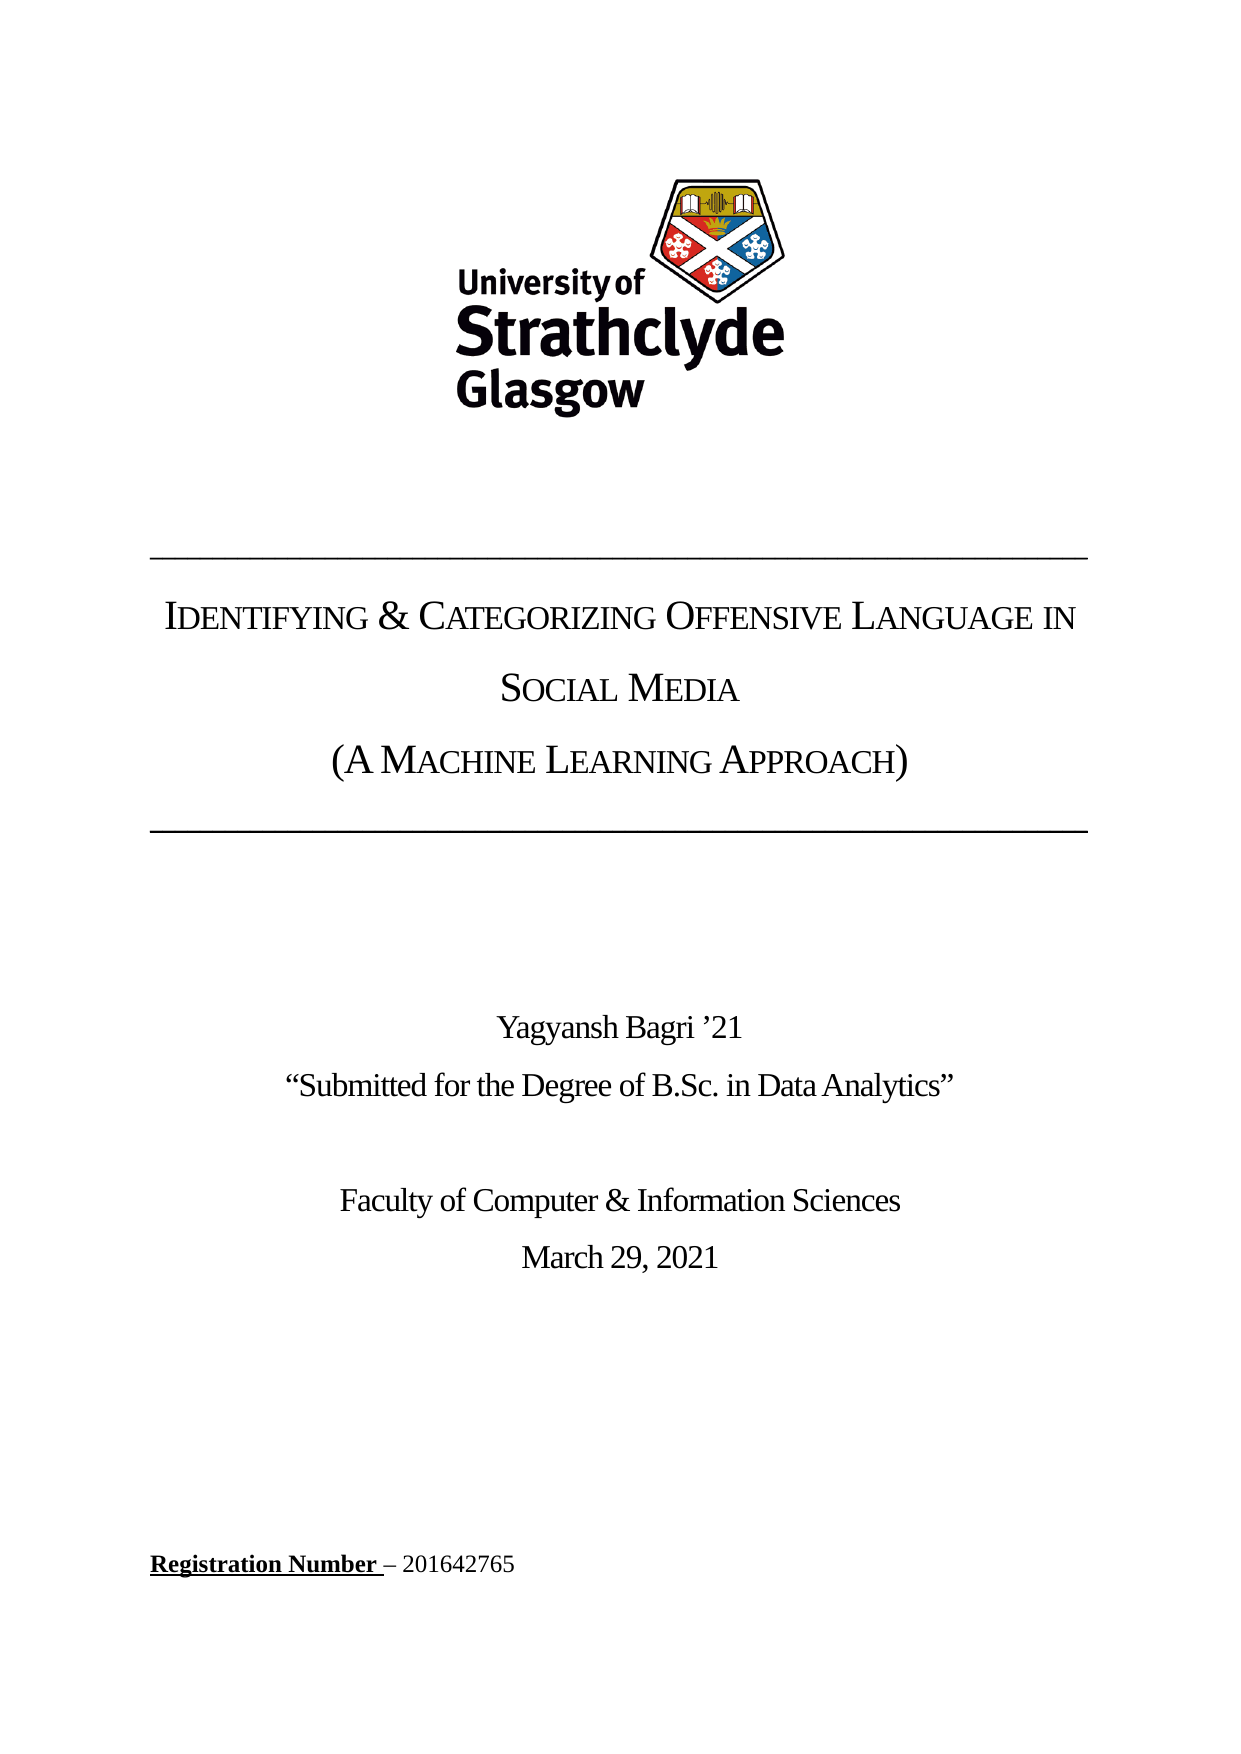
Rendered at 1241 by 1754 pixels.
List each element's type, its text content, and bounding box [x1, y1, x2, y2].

text Registration Number – 201642765 [150, 1549, 1090, 1578]
text ___________________________________________________________________________ [150, 806, 1090, 835]
picture [344, 150, 896, 447]
title Identifying & Categorizing Offensive Language in Social Media [150, 591, 1090, 710]
title (A Machine Learning Approach) [150, 734, 1090, 782]
title “Submitted for the Degree of B.Sc. in Data Analytics” [150, 1065, 1090, 1103]
text ___________________________________________________________________________ [150, 533, 1090, 562]
title Yagyansh Bagri ’21 [150, 950, 1090, 1046]
title Faculty of Computer & Information Sciences March 29, 2021 [150, 1122, 1090, 1395]
